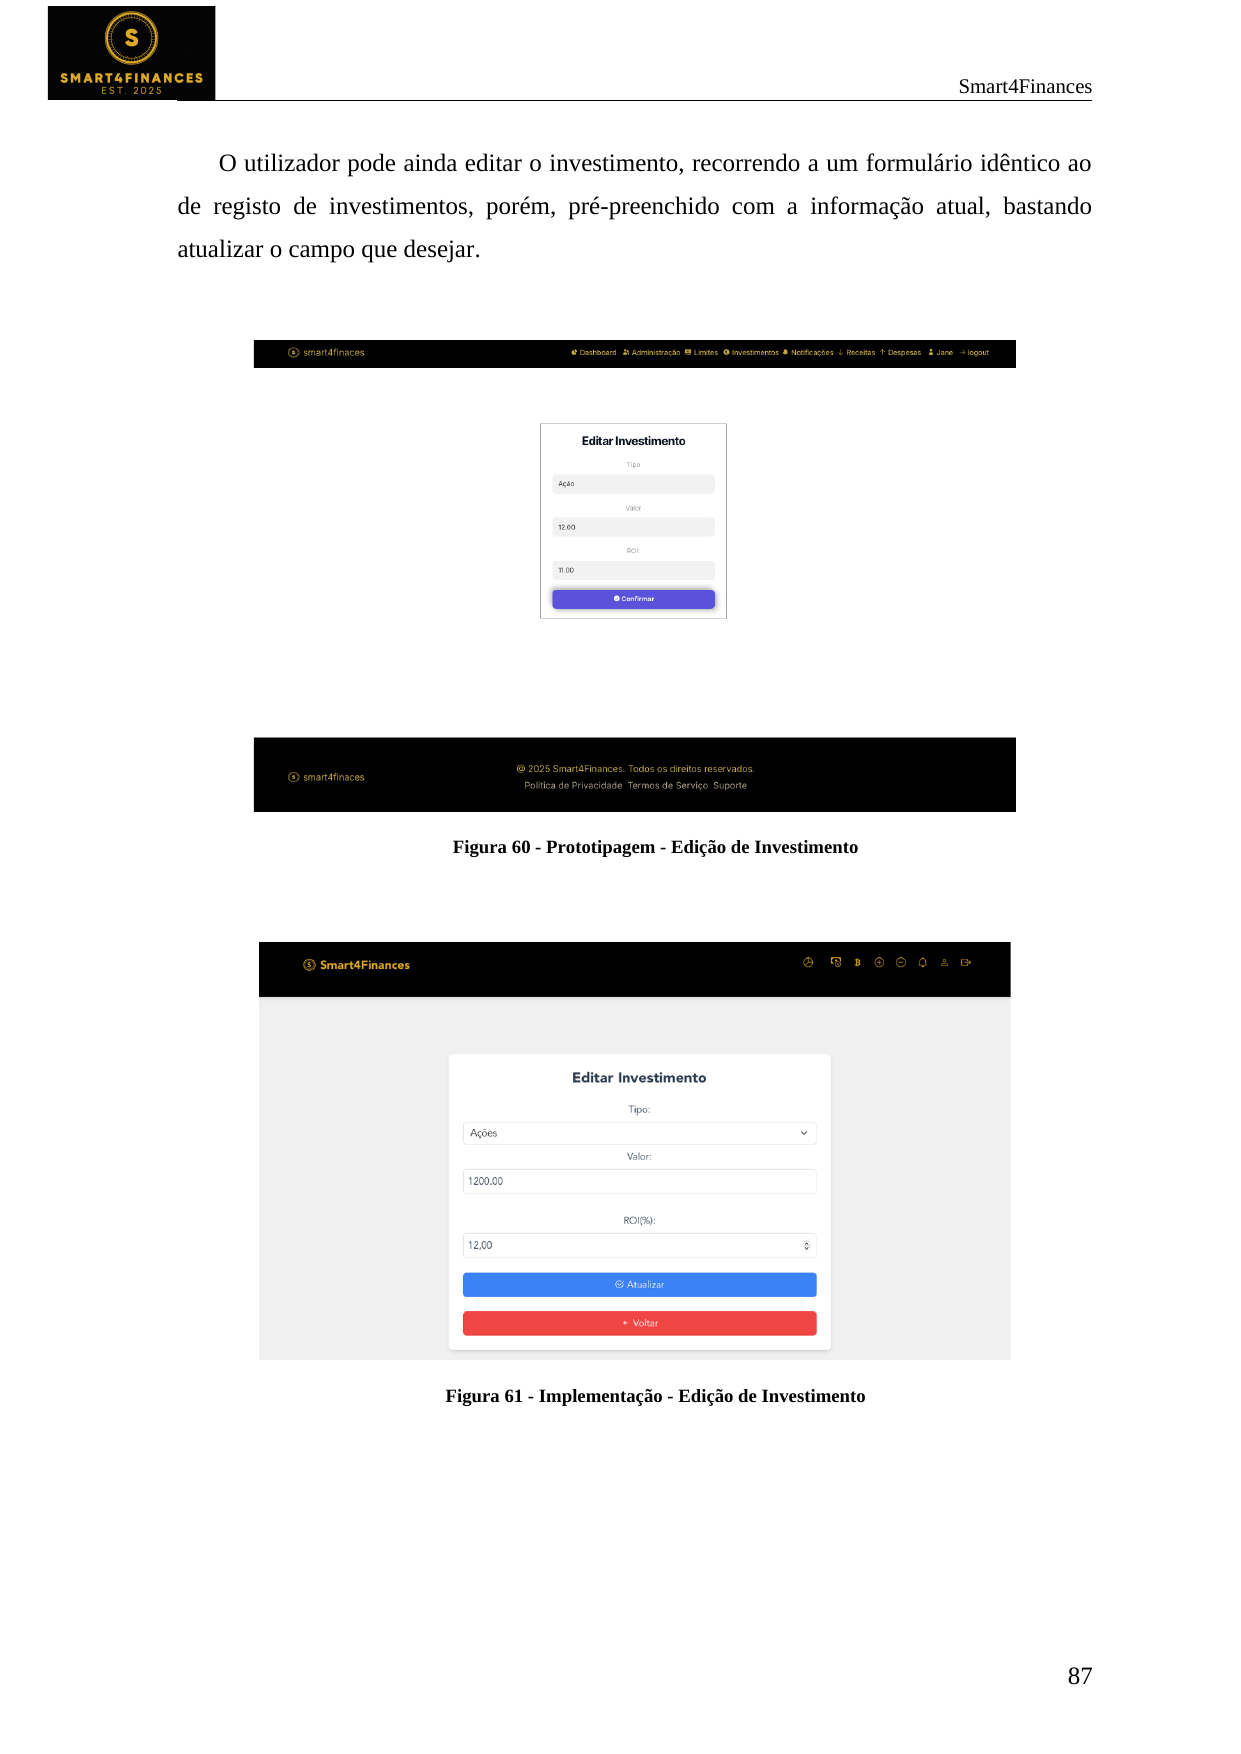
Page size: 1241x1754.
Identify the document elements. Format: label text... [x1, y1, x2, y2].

text Figura 60 - Prototipagem - Edição de Investimento [177, 836, 1092, 858]
picture [47, 6, 216, 100]
picture [253, 340, 1016, 812]
text Figura 61 - Implementação - Edição de Investimento [177, 1384, 1092, 1406]
text O utilizador pode ainda editar o investimento, recorrendo a um formulário idêntico ao de registo de investimentos, porém, pré-preenchido com a informação atual, bastando atualizar o campo que desejar. [177, 148, 1092, 263]
picture [259, 942, 1011, 1360]
